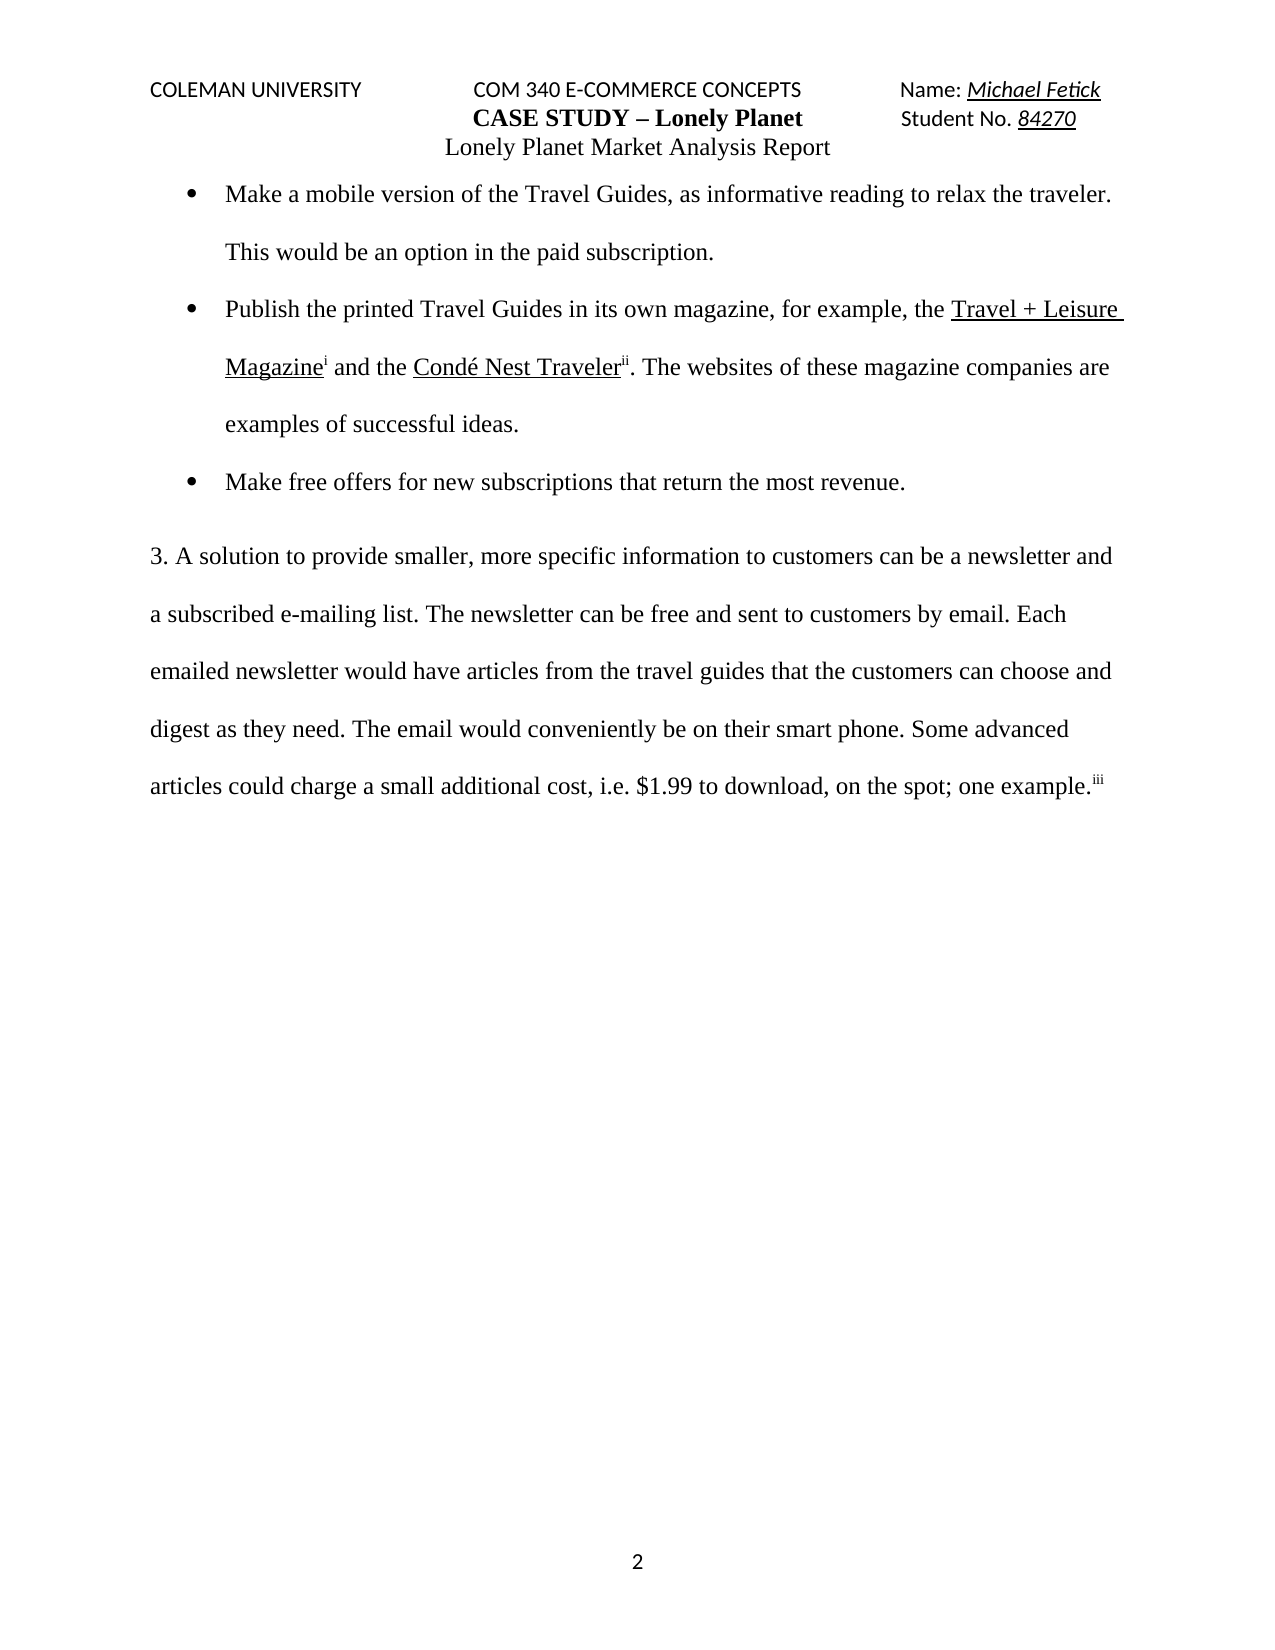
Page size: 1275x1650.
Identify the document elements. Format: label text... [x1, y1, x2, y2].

list Make free offers for new subscriptions that return the most revenue. [187, 467, 1125, 496]
list Publish the printed Travel Guides in its own magazine, for example, the Travel + Leisure Magazine and the Condé Nest Traveler. The websites of these magazine companies are examples of successful ideas. [187, 294, 1125, 438]
text 3. A solution to provide smaller, more specific information to customers can be a newsletter and a subscribed e-mailing list. The newsletter can be free and sent to customers by email. Each emailed newsletter would have articles from the travel guides that the customers can choose and digest as they need. The email would conveniently be on their smart phone. Some advanced articles could charge a small additional cost, i.e. $1.99 to download, on the spot; one example. [150, 541, 1125, 800]
list Make a mobile version of the Travel Guides, as informative reading to relax the traveler. This would be an option in the paid subscription. [187, 179, 1125, 266]
